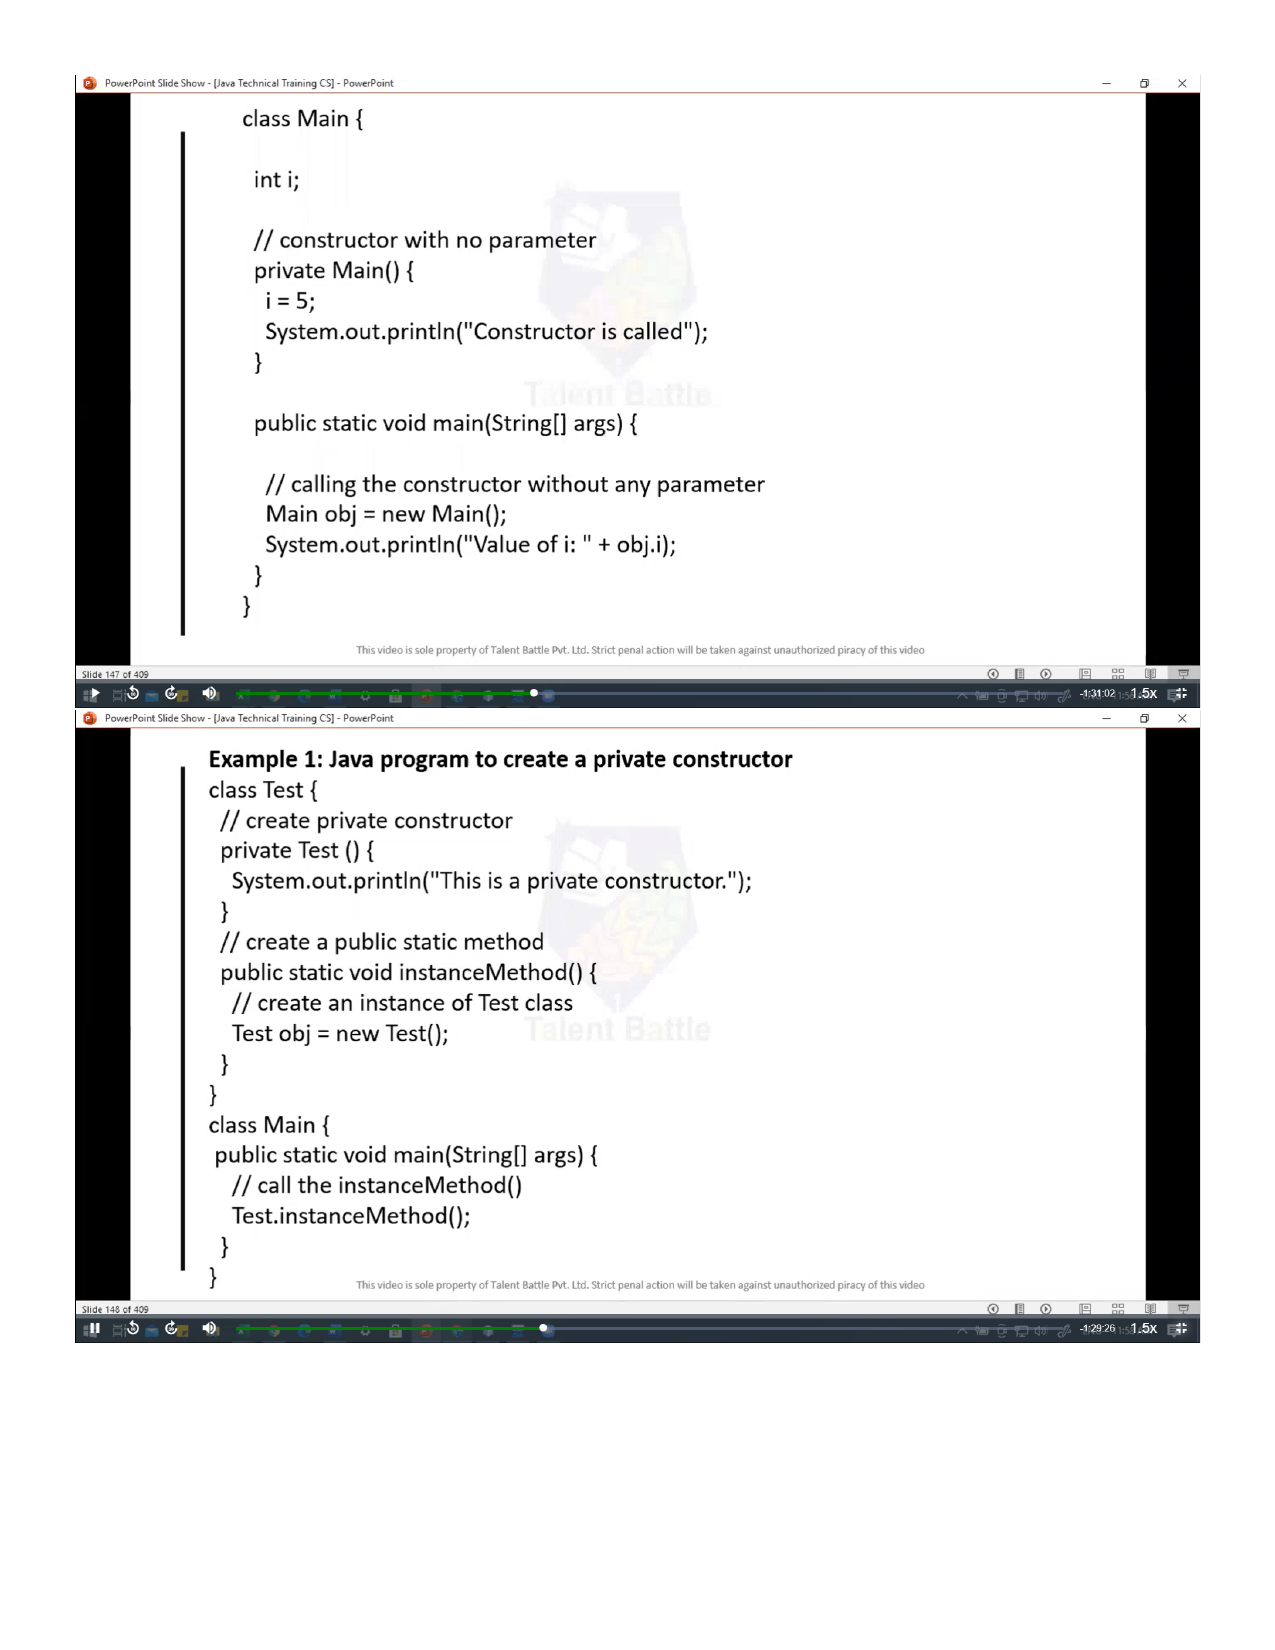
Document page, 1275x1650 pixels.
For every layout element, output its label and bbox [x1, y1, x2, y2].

picture [75, 710, 1200, 1343]
picture [75, 75, 1200, 708]
